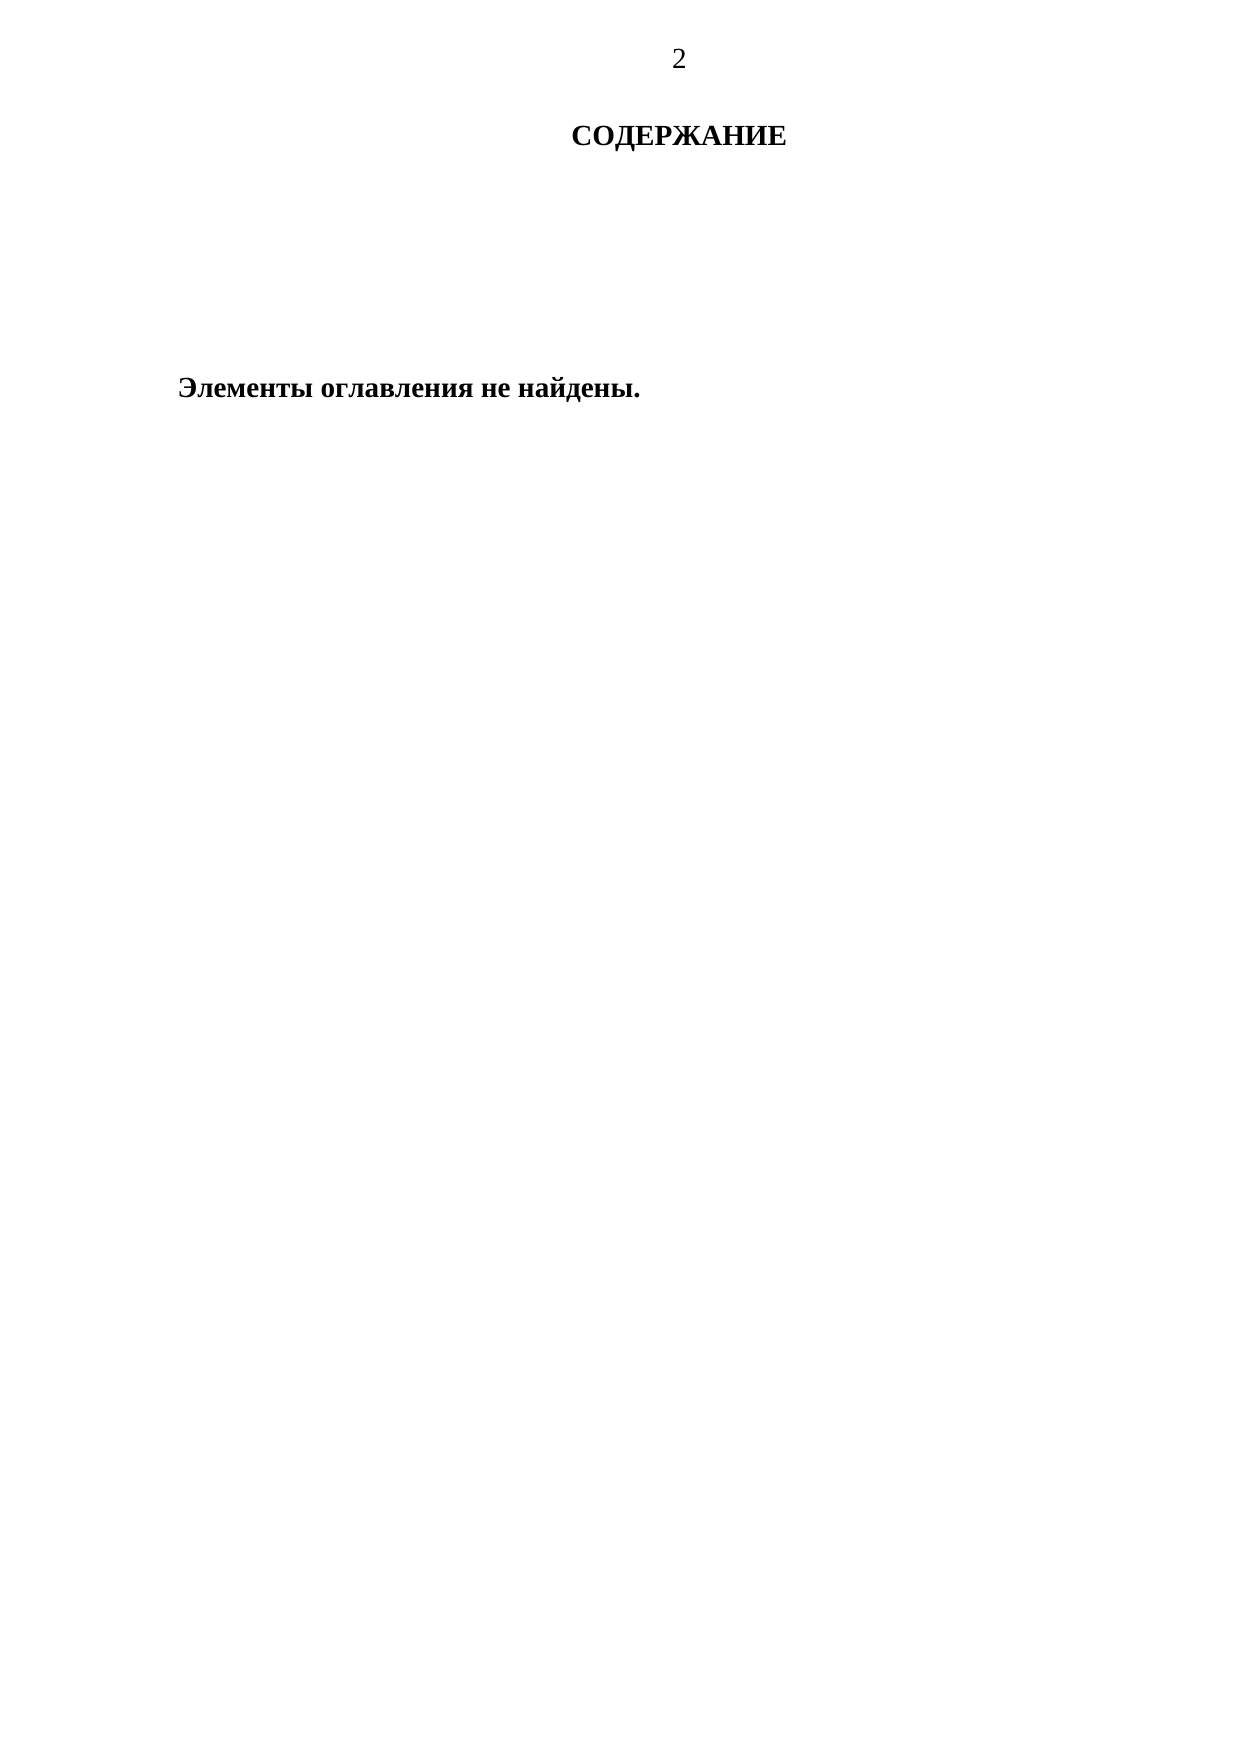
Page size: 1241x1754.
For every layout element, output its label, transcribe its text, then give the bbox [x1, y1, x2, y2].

text СОДЕРЖАНИЕ [177, 118, 1181, 152]
